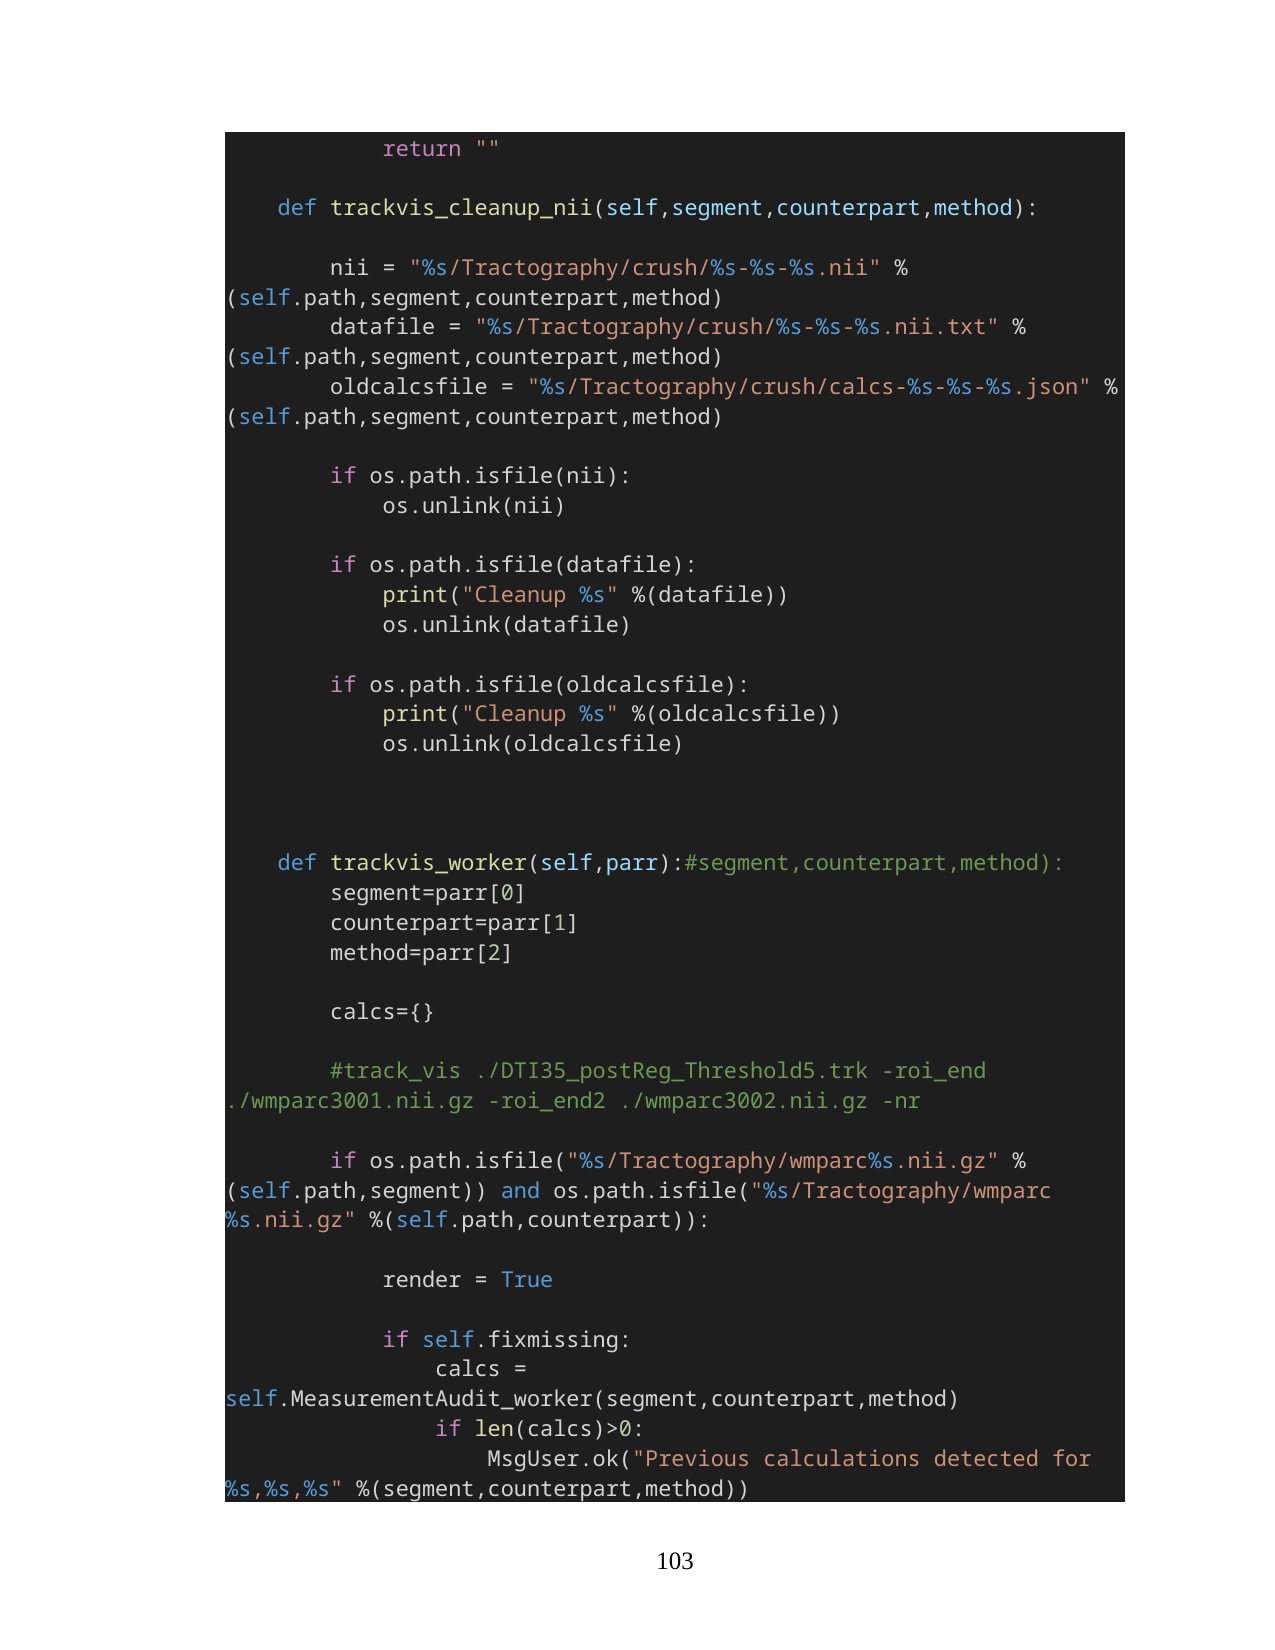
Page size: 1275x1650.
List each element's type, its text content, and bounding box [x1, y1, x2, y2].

text if os.path.isfile("%s/Tractography/wmparc%s.nii.gz" %(self.path,segment)) and os.path.isfile("%s/Tractography/wmparc%s.nii.gz" %(self.path,counterpart)): [225, 1145, 1125, 1234]
text if os.path.isfile(nii): [225, 460, 1125, 490]
text if self.fixmissing: [225, 1323, 1125, 1353]
text os.unlink(datafile) [225, 609, 1125, 639]
text return "" [225, 132, 1125, 162]
text calcs={} [225, 996, 1125, 1026]
text oldcalcsfile = "%s/Tractography/crush/calcs-%s-%s-%s.json" %(self.path,segment,counterpart,method) [225, 371, 1125, 430]
text calcs = self.MeasurementAudit_worker(segment,counterpart,method) [225, 1353, 1125, 1413]
text segment=parr[0] [225, 877, 1125, 907]
text datafile = "%s/Tractography/crush/%s-%s-%s.nii.txt" %(self.path,segment,counterpart,method) [225, 311, 1125, 371]
text print("Cleanup %s" %(oldcalcsfile)) [225, 698, 1125, 728]
text render = True [225, 1264, 1125, 1294]
text #track_vis ./DTI35_postReg_Threshold5.trk -roi_end ./wmparc3001.nii.gz -roi_end2 ./wmparc3002.nii.gz -nr [225, 1056, 1125, 1115]
text print("Cleanup %s" %(datafile)) [225, 579, 1125, 609]
text if os.path.isfile(datafile): [225, 549, 1125, 579]
text MsgUser.ok("Previous calculations detected for %s,%s,%s" %(segment,counterpart,method)) [225, 1443, 1125, 1502]
text os.unlink(oldcalcsfile) [225, 728, 1125, 758]
text if os.path.isfile(oldcalcsfile): [225, 668, 1125, 698]
text def trackvis_cleanup_nii(self,segment,counterpart,method): [225, 192, 1125, 222]
text counterpart=parr[1] [225, 907, 1125, 936]
text if len(calcs)>0: [225, 1413, 1125, 1443]
text os.unlink(nii) [225, 490, 1125, 520]
text def trackvis_worker(self,parr):#segment,counterpart,method): [225, 847, 1125, 877]
text nii = "%s/Tractography/crush/%s-%s-%s.nii" %(self.path,segment,counterpart,method) [225, 252, 1125, 311]
text method=parr[2] [225, 936, 1125, 966]
